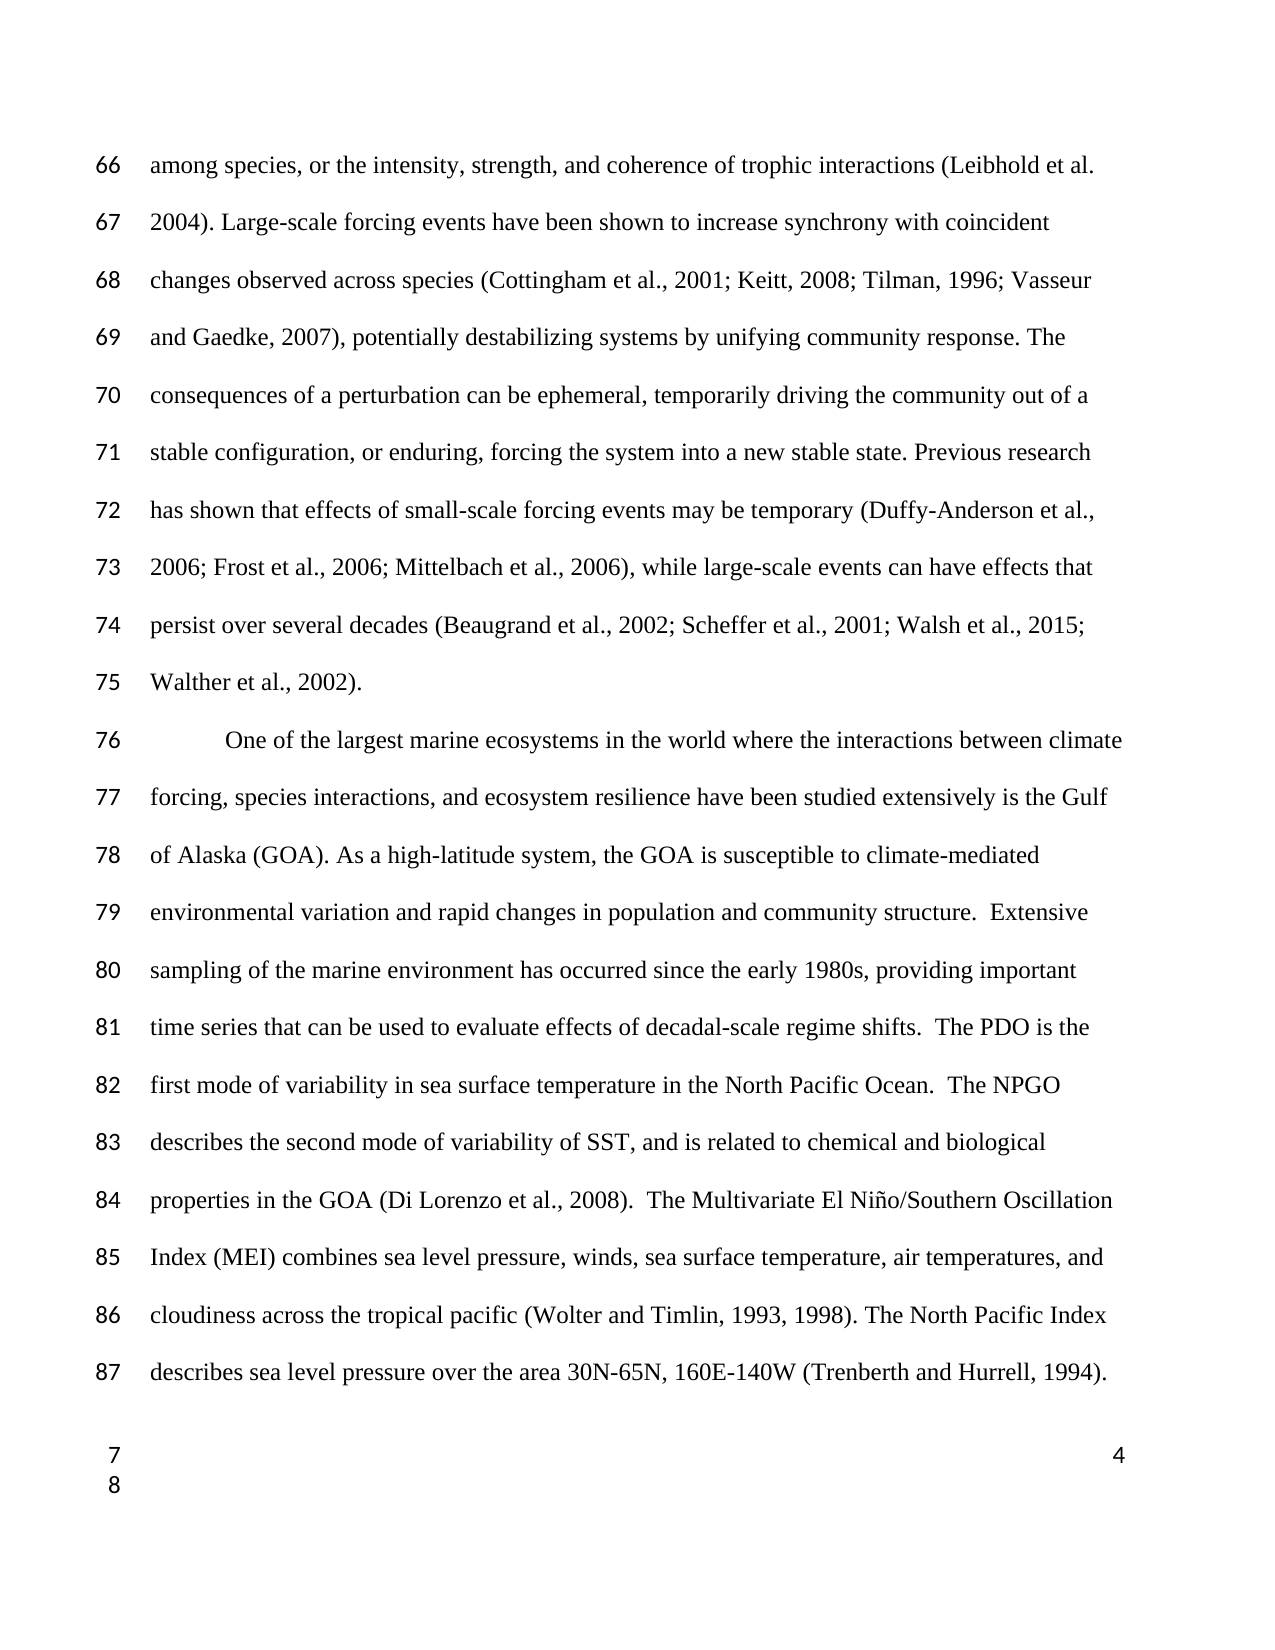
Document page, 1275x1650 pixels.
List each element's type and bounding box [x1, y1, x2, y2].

text [150, 725, 1125, 1386]
text [150, 150, 1125, 696]
